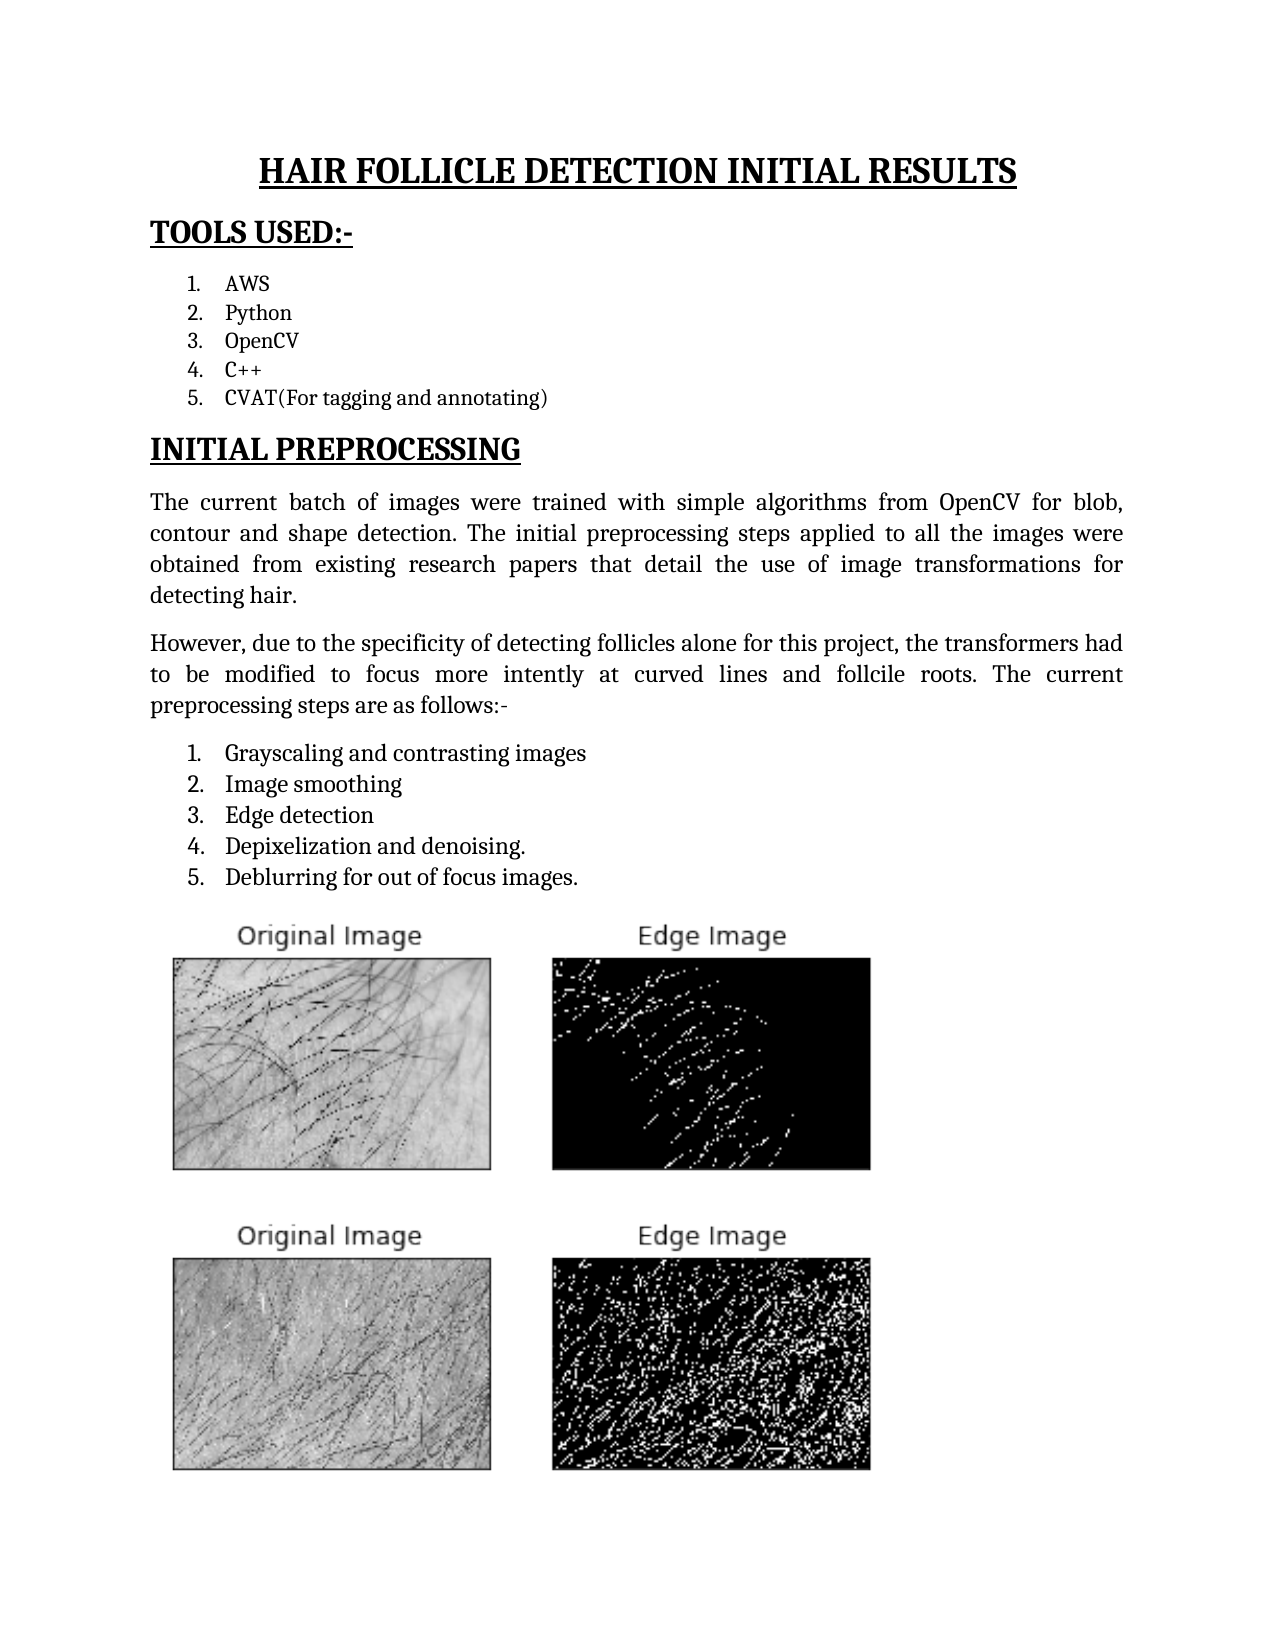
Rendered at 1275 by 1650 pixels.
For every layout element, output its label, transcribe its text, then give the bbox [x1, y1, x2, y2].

list Grayscaling and contrasting images [187, 739, 1125, 767]
text TOOLS USED:- [150, 213, 1125, 252]
text However, due to the specificity of detecting follicles alone for this project, the transformers had to be modified to focus more intently at curved lines and follcile roots. The current preprocessing steps are as follows:- [150, 629, 1125, 720]
list Image smoothing [187, 770, 1125, 798]
picture [150, 1210, 884, 1492]
list Edge detection [187, 801, 1125, 829]
list AWS [187, 271, 1125, 298]
list Deblurring for out of focus images. [187, 863, 1125, 892]
list C++ [187, 357, 1125, 383]
list CVAT(For tagging and annotating) [187, 385, 1125, 411]
list Python [187, 300, 1125, 326]
text INITIAL PREPROCESSING [150, 430, 1125, 468]
text HAIR FOLLICLE DETECTION INITIAL RESULTS [150, 150, 1125, 193]
text The current batch of images were trained with simple algorithms from OpenCV for blob, contour and shape detection. The initial preprocessing steps applied to all the images were obtained from existing research papers that detail the use of image transformations for detecting hair. [150, 488, 1125, 610]
picture [150, 910, 884, 1192]
list Depixelization and denoising. [187, 832, 1125, 861]
list OpenCV [187, 328, 1125, 354]
